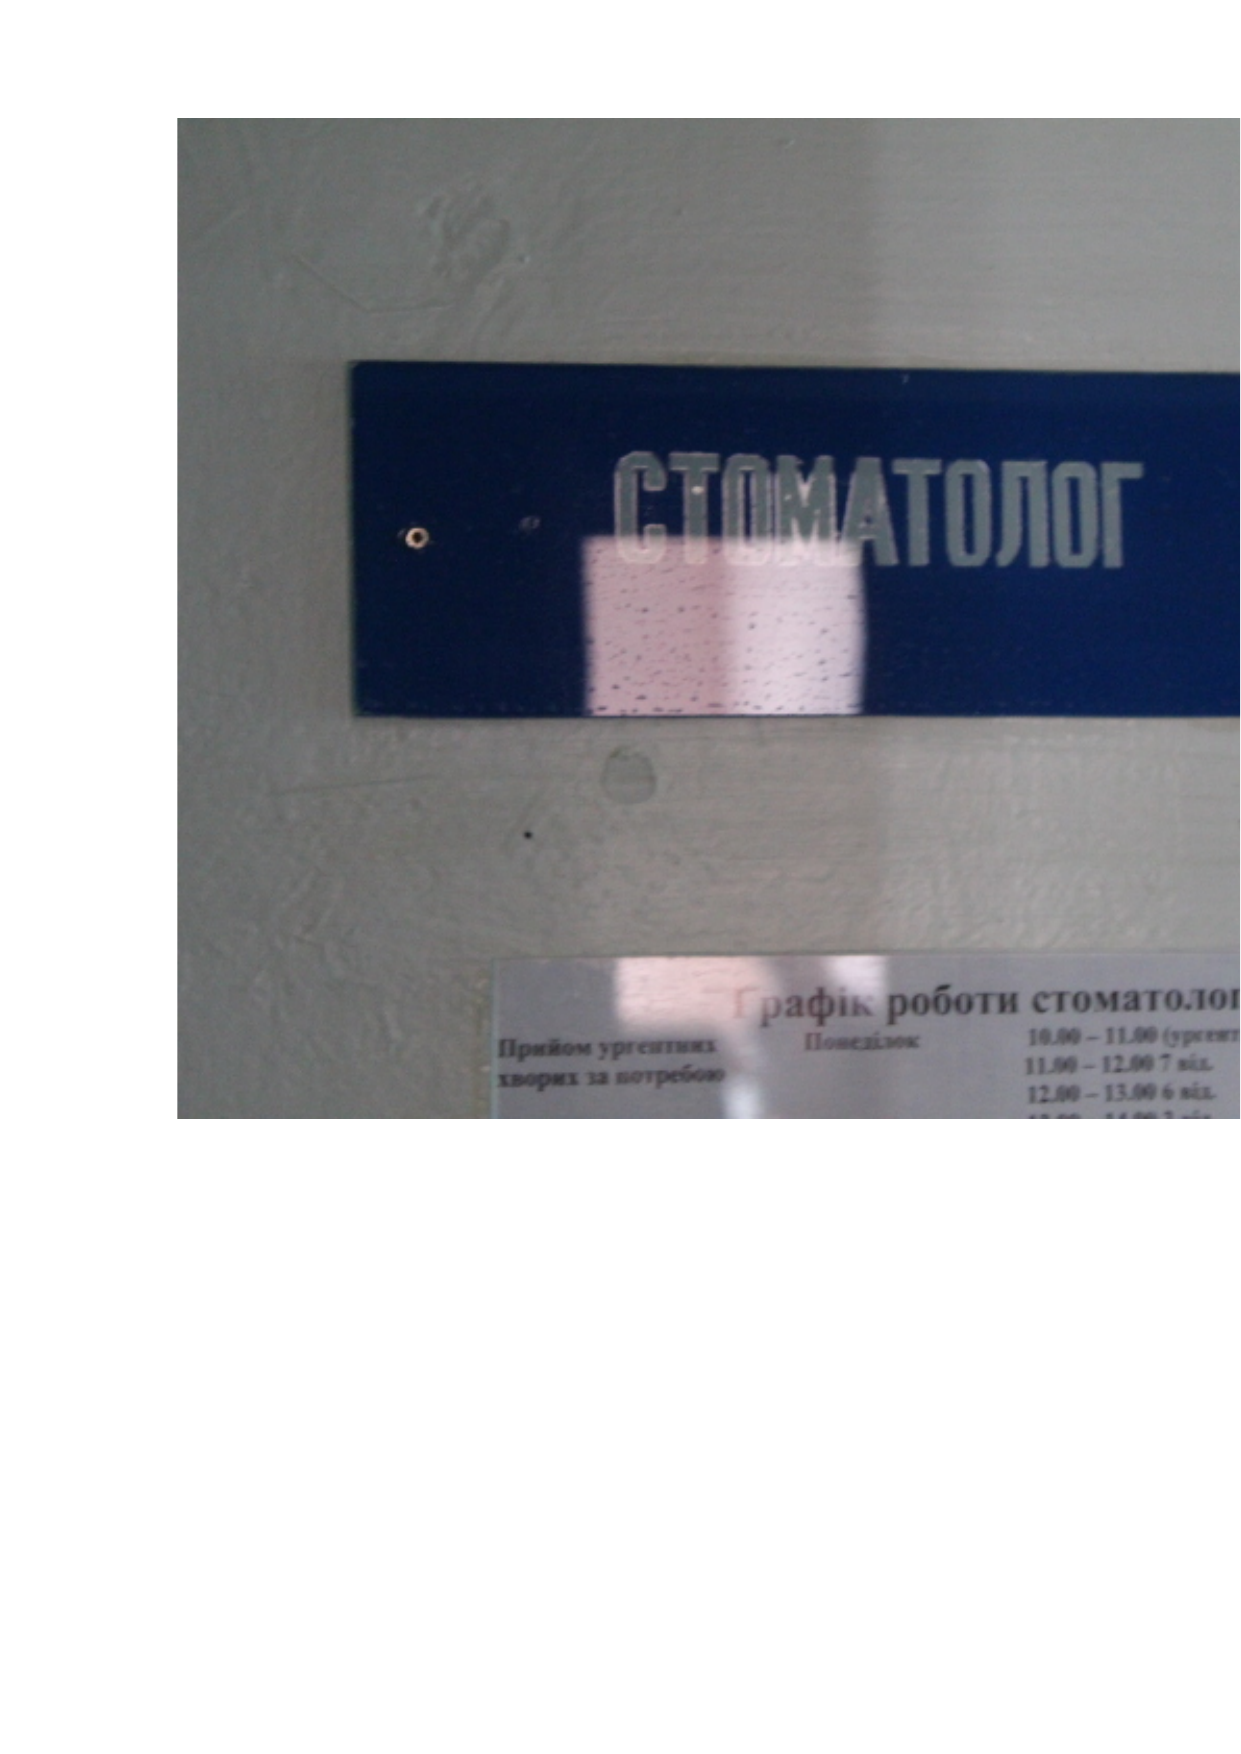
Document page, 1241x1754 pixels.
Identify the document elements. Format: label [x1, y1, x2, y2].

picture [177, 118, 1241, 1119]
